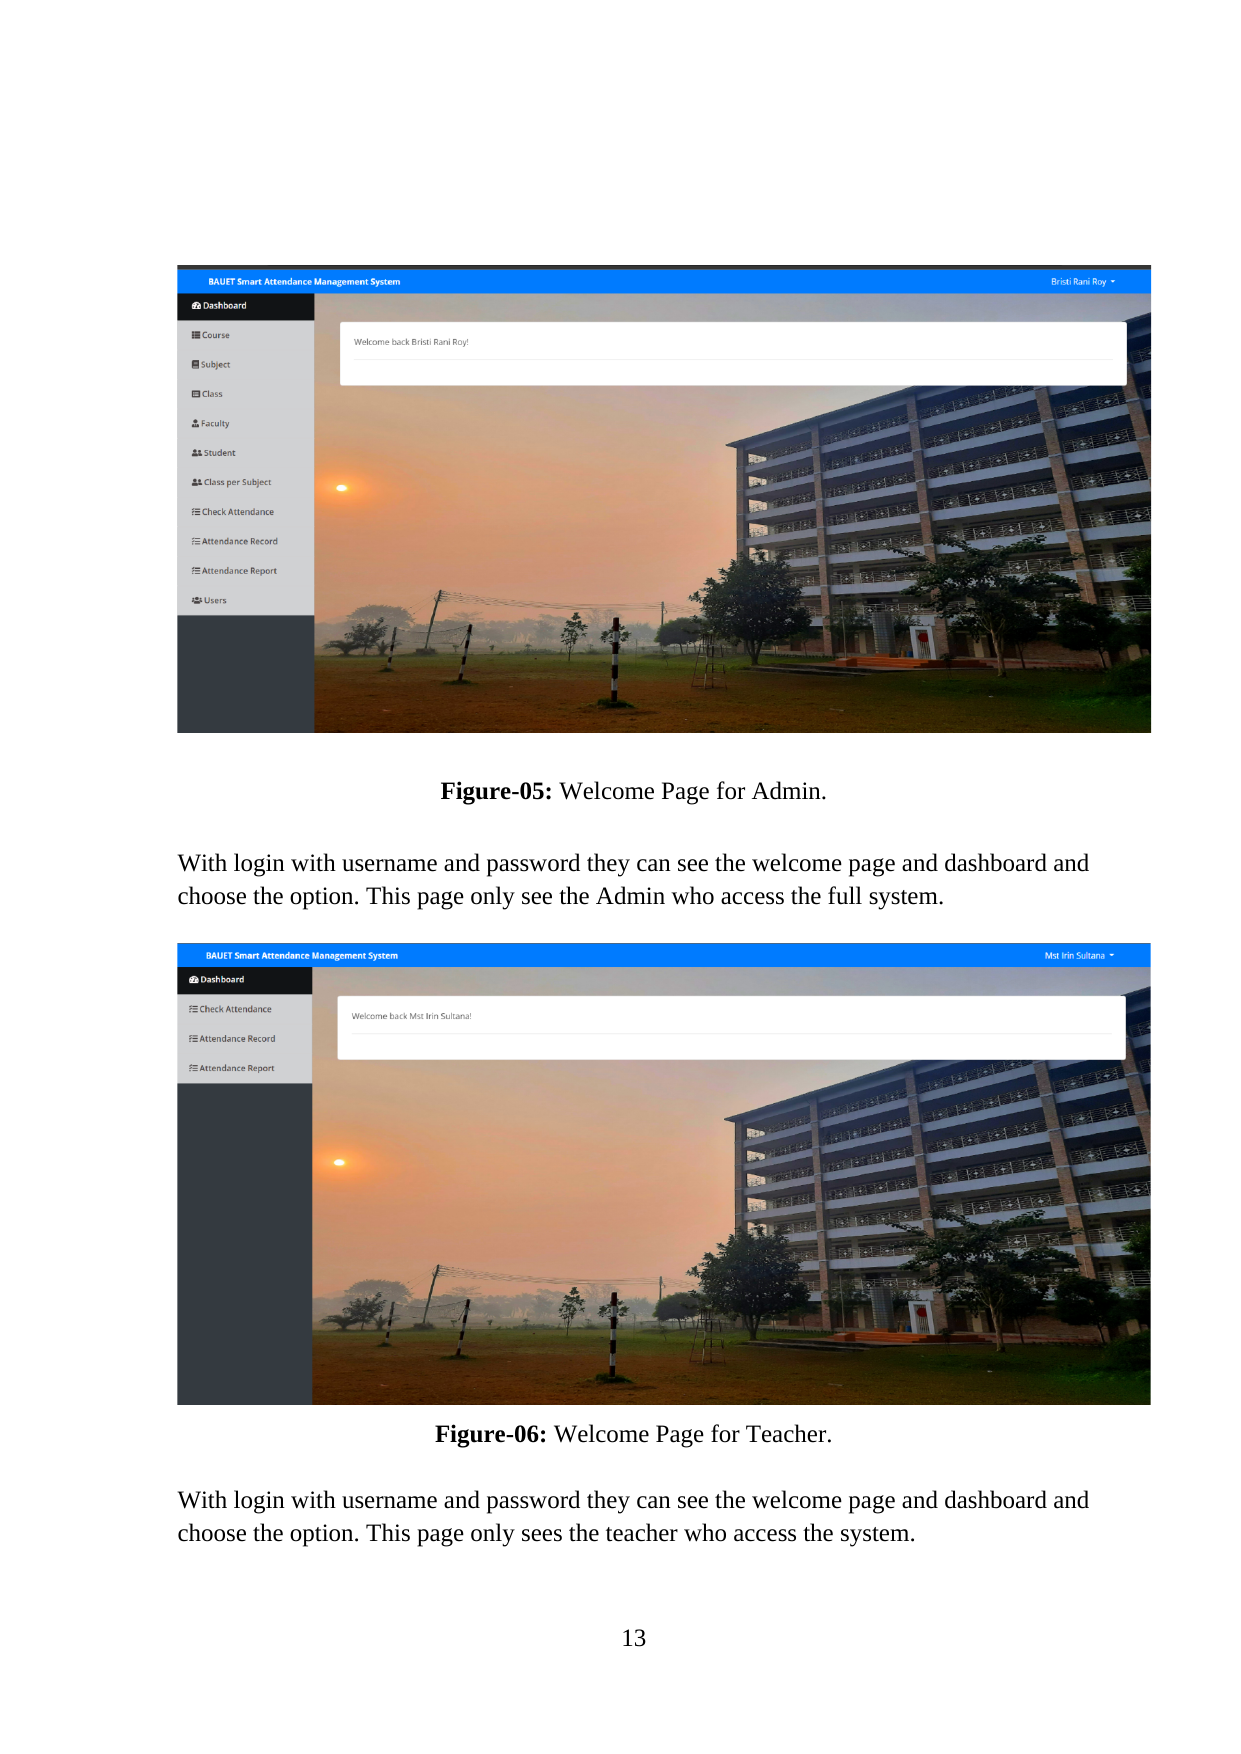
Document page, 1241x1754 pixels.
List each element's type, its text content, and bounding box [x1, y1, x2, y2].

picture [177, 265, 1152, 733]
text Figure-05: Welcome Page for Admin. [177, 776, 1090, 805]
picture [177, 943, 1151, 1405]
text Figure-06: Welcome Page for Teacher. [177, 1419, 1090, 1448]
text With login with username and password they can see the welcome page and dashboard and choose the option. This page only see the Admin who access the full system. [177, 848, 1090, 910]
text With login with username and password they can see the welcome page and dashboard and choose the option. This page only sees the teacher who access the system. [177, 1485, 1090, 1547]
